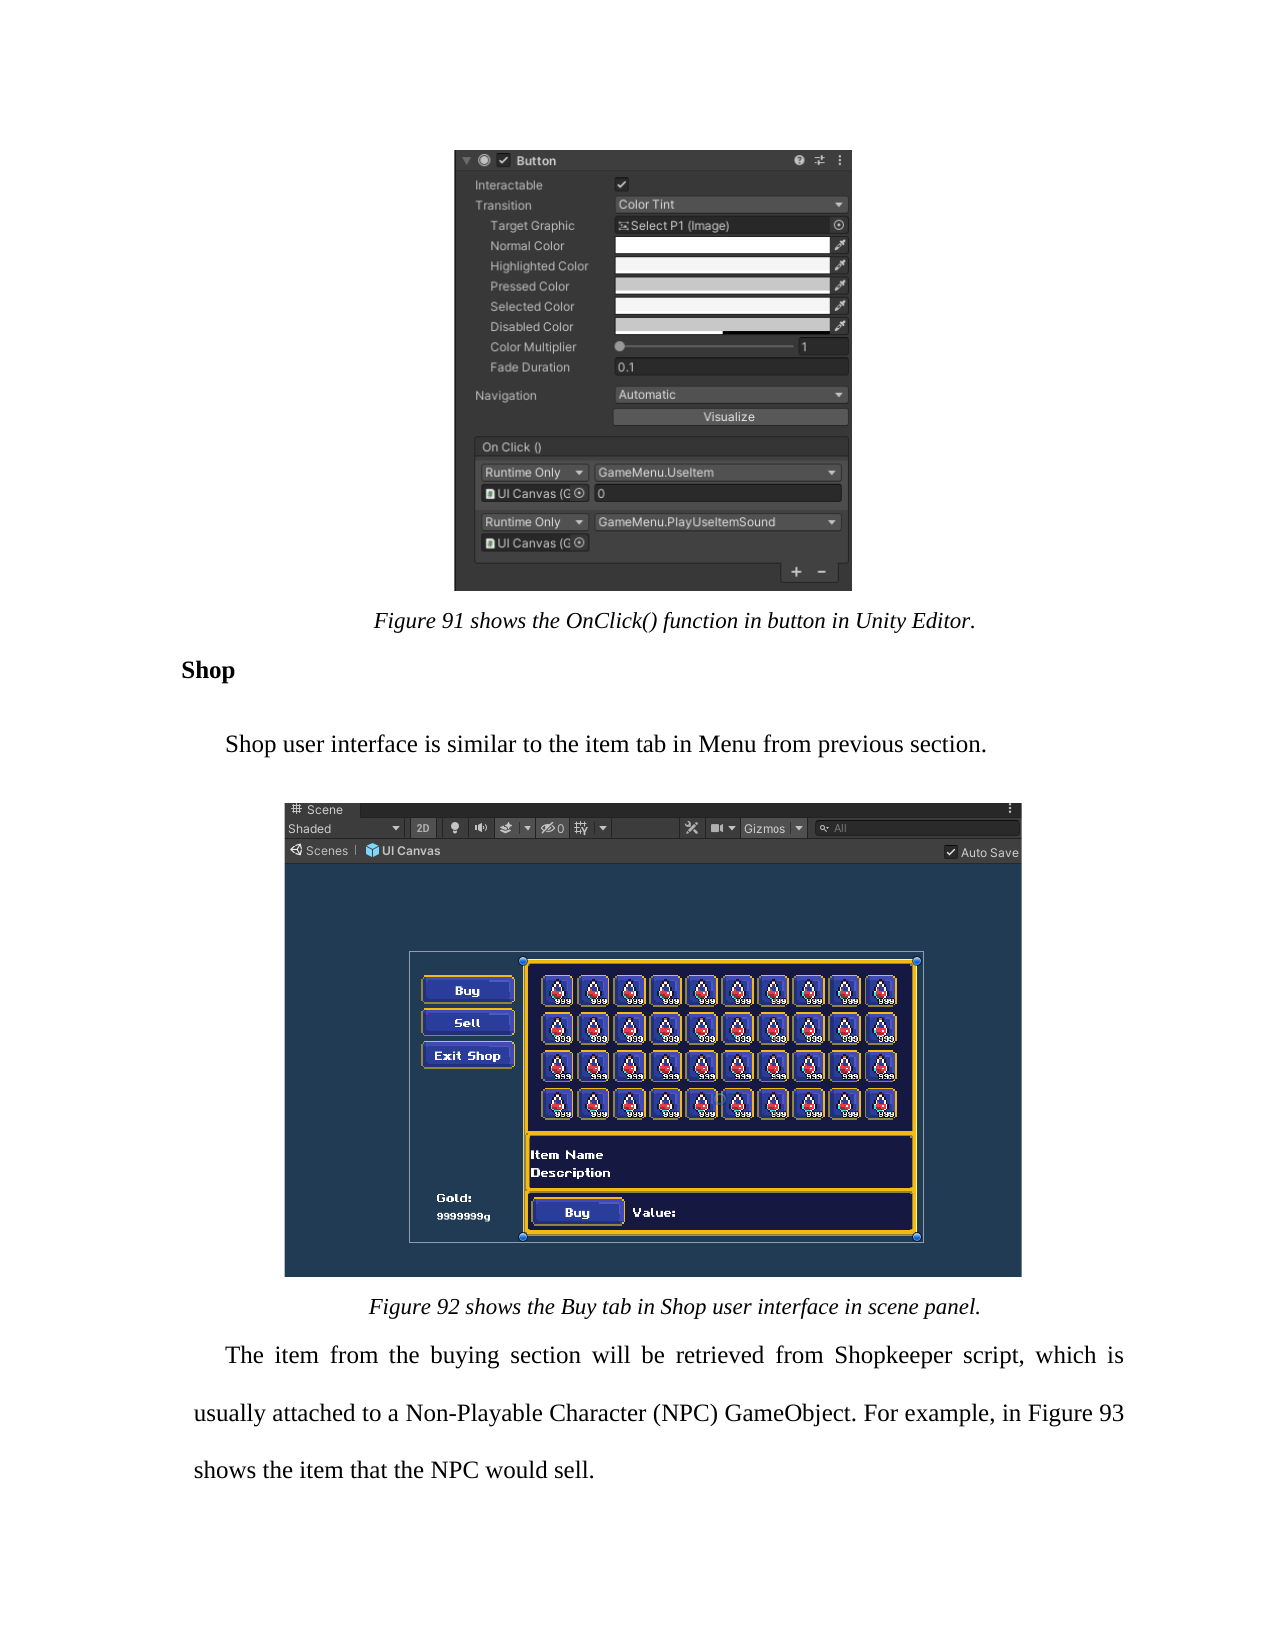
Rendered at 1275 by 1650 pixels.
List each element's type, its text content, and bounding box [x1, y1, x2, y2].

subtitle Shop [150, 655, 1125, 683]
text Figure 91 shows the OnClick() function in button in Unity Editor. [194, 607, 1125, 634]
text The item from the buying section will be retrieved from Shopkeeper script, which is usually attached to a Non-Playable Character (NPC) GameObject. For example, in Figure 93 shows the item that the NPC would sell. [194, 1340, 1125, 1484]
picture [284, 803, 1022, 1277]
picture [454, 150, 852, 591]
text Shop user interface is similar to the item tab in Menu from previous section. [194, 729, 1125, 758]
